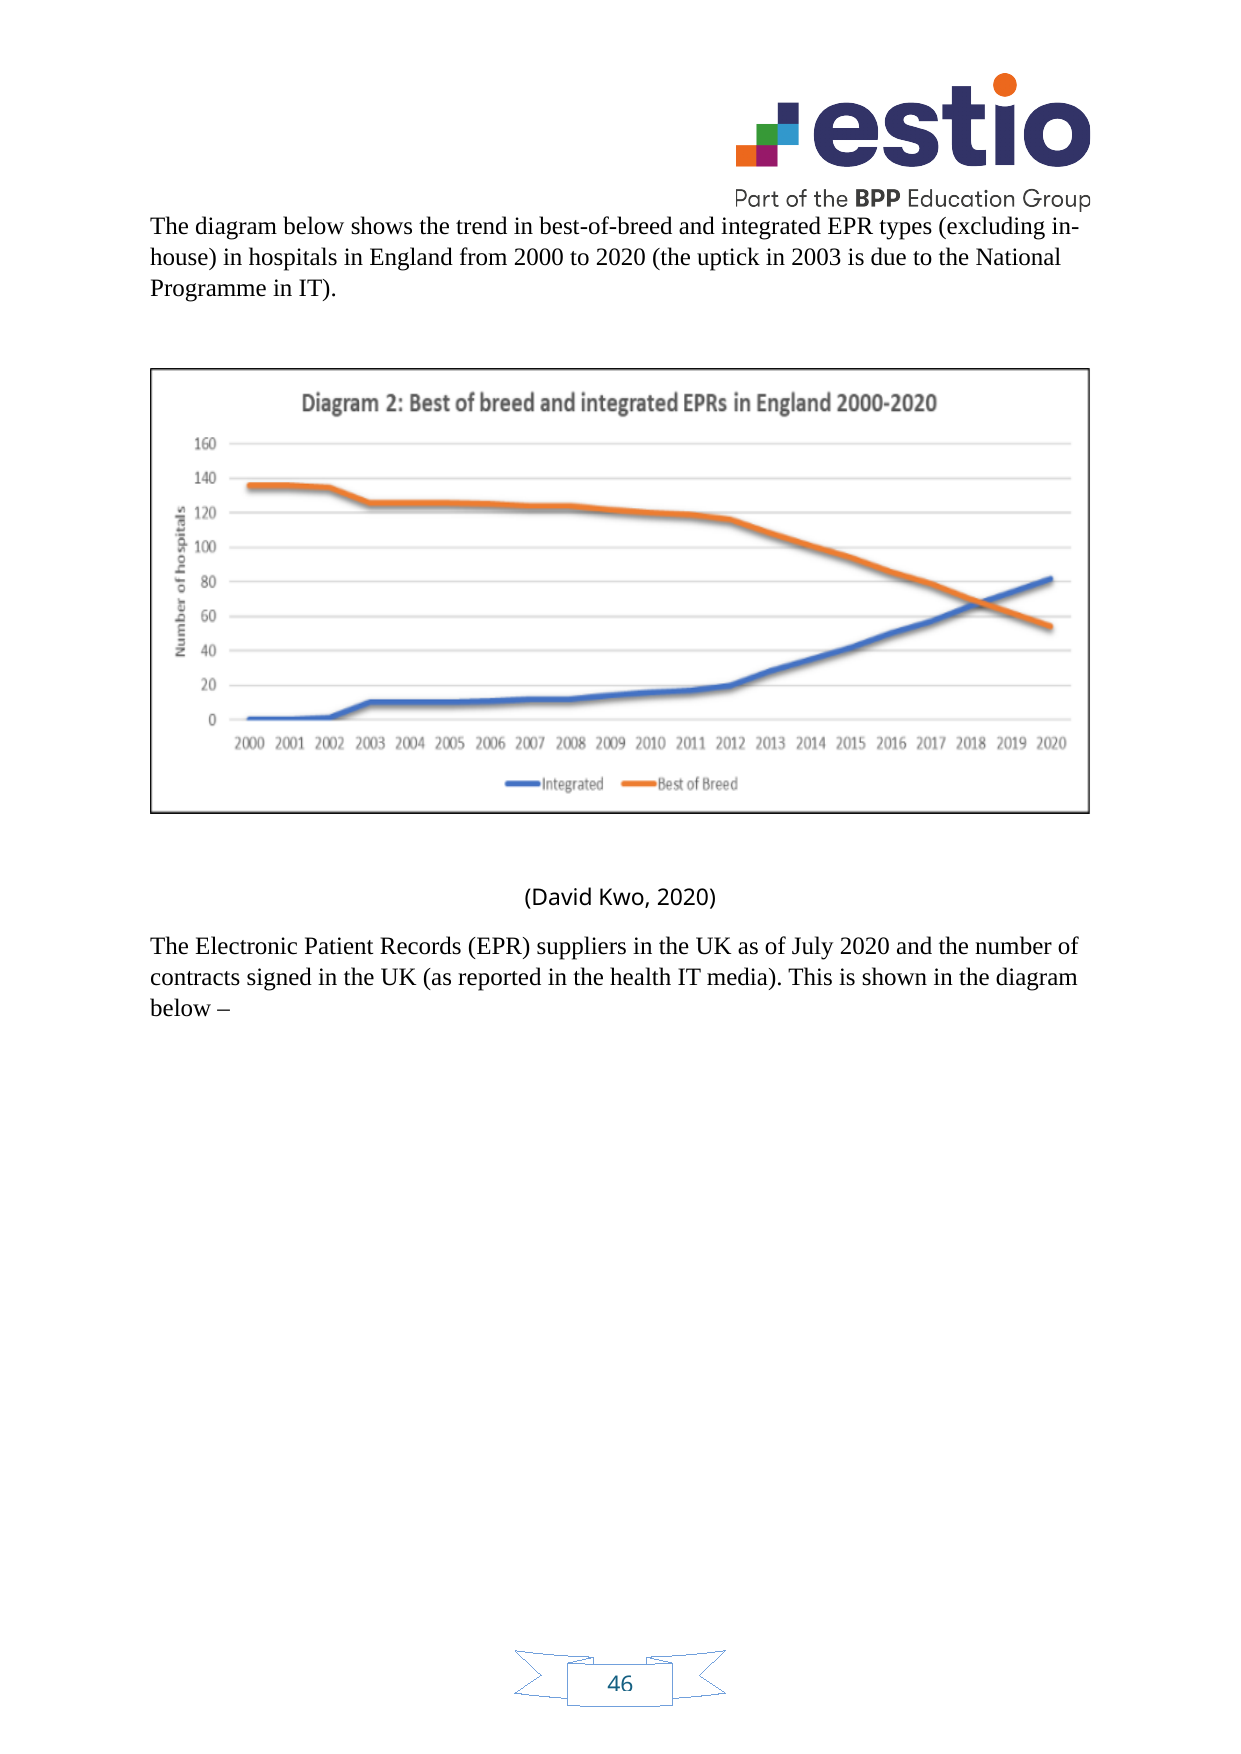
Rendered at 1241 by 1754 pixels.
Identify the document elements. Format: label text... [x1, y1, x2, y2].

text The diagram below shows the trend in best-of-breed and integrated EPR types (excluding in-house) in hospitals in England from 2000 to 2020 (the uptick in 2003 is due to the National Programme in IT). [150, 211, 1090, 302]
text The Electronic Patient Records (EPR) suppliers in the UK as of July 2020 and the number of contracts signed in the UK (as reported in the health IT media). This is shown in the diagram below – [150, 931, 1090, 1022]
picture [150, 368, 1091, 814]
picture [736, 73, 1091, 212]
